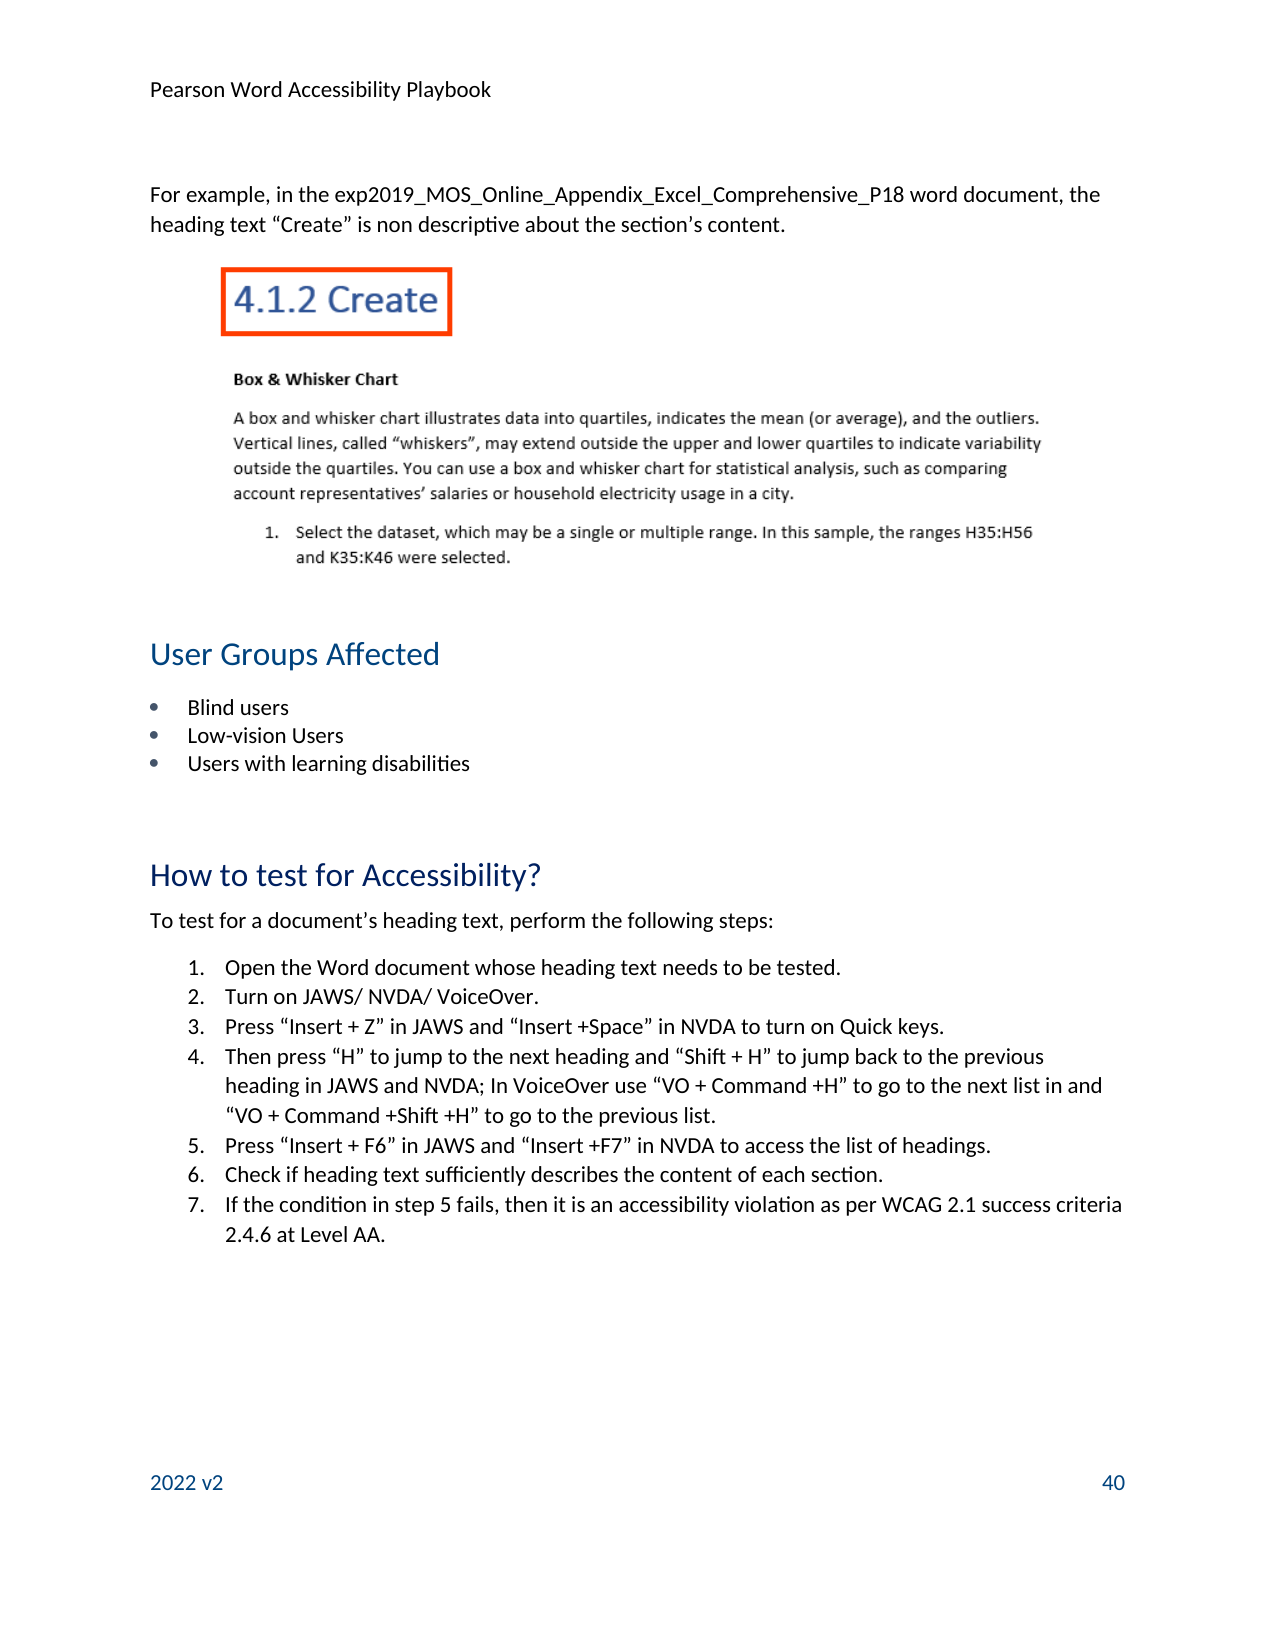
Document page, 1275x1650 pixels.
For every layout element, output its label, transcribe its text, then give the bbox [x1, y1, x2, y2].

list Check if heading text sufficiently describes the content of each section. [187, 1161, 1125, 1188]
text For example, in the exp2019_MOS_Online_Appendix_Excel_Comprehensive_P18 word document, the heading text “Create” is non descriptive about the section’s content. [150, 180, 1125, 238]
list Then press “H” to jump to the next heading and “Shift + H” to jump back to the previous heading in JAWS and NVDA; In VoiceOver use “VO + Command +H” to go to the next list in and “VO + Command +Shift +H” to go to the previous list. [187, 1042, 1125, 1129]
list Blind users [150, 693, 1125, 721]
text User Groups Affected [150, 633, 1125, 673]
list Turn on JAWS/ NVDA/ VoiceOver. [187, 982, 1125, 1010]
list If the condition in step 5 fails, then it is an accessibility violation as per WCAG 2.1 success criteria 2.4.6 at Level AA. [187, 1190, 1125, 1248]
list Open the Word document whose heading text needs to be tested. [187, 953, 1125, 981]
list Users with learning disabilities [150, 749, 1125, 777]
list Low-vision Users [150, 721, 1125, 749]
subtitle How to test for Accessibility? [150, 853, 1125, 894]
picture [181, 257, 1094, 567]
text To test for a document’s heading text, perform the following steps: [150, 906, 1125, 934]
list Press “Insert + F6” in JAWS and “Insert +F7” in NVDA to access the list of headings. [187, 1131, 1125, 1159]
list Press “Insert + Z” in JAWS and “Insert +Space” in NVDA to turn on Quick keys. [187, 1012, 1125, 1040]
